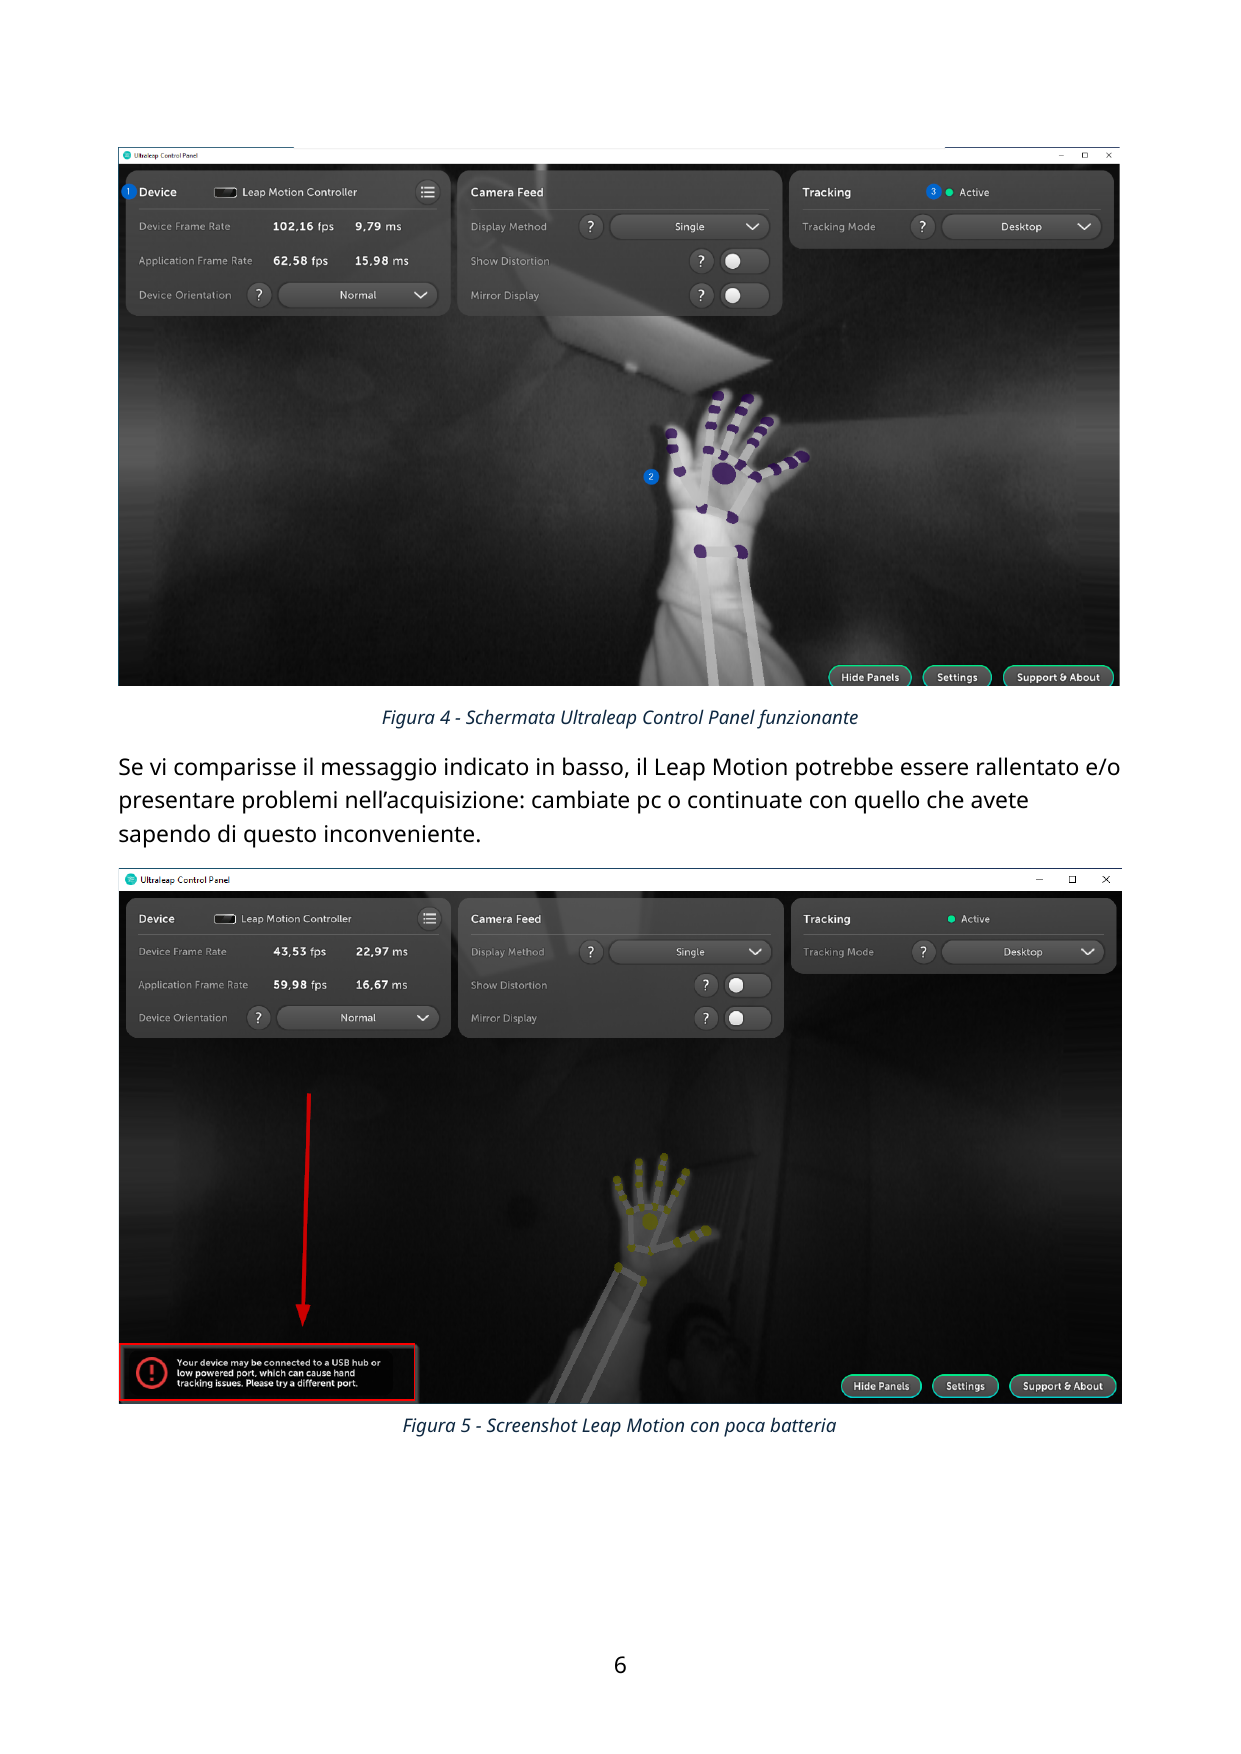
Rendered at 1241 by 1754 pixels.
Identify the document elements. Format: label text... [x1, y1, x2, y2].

text Figura 4 - Schermata Ultraleap Control Panel funzionante [118, 704, 1122, 730]
picture [118, 147, 1120, 686]
text Se vi comparisse il messaggio indicato in basso, il Leap Motion potrebbe essere rallentato e/o presentare problemi nell’acquisizione: cambiate pc o continuate con quello che avete sapendo di questo inconveniente. [118, 751, 1122, 849]
picture [118, 868, 1122, 1404]
